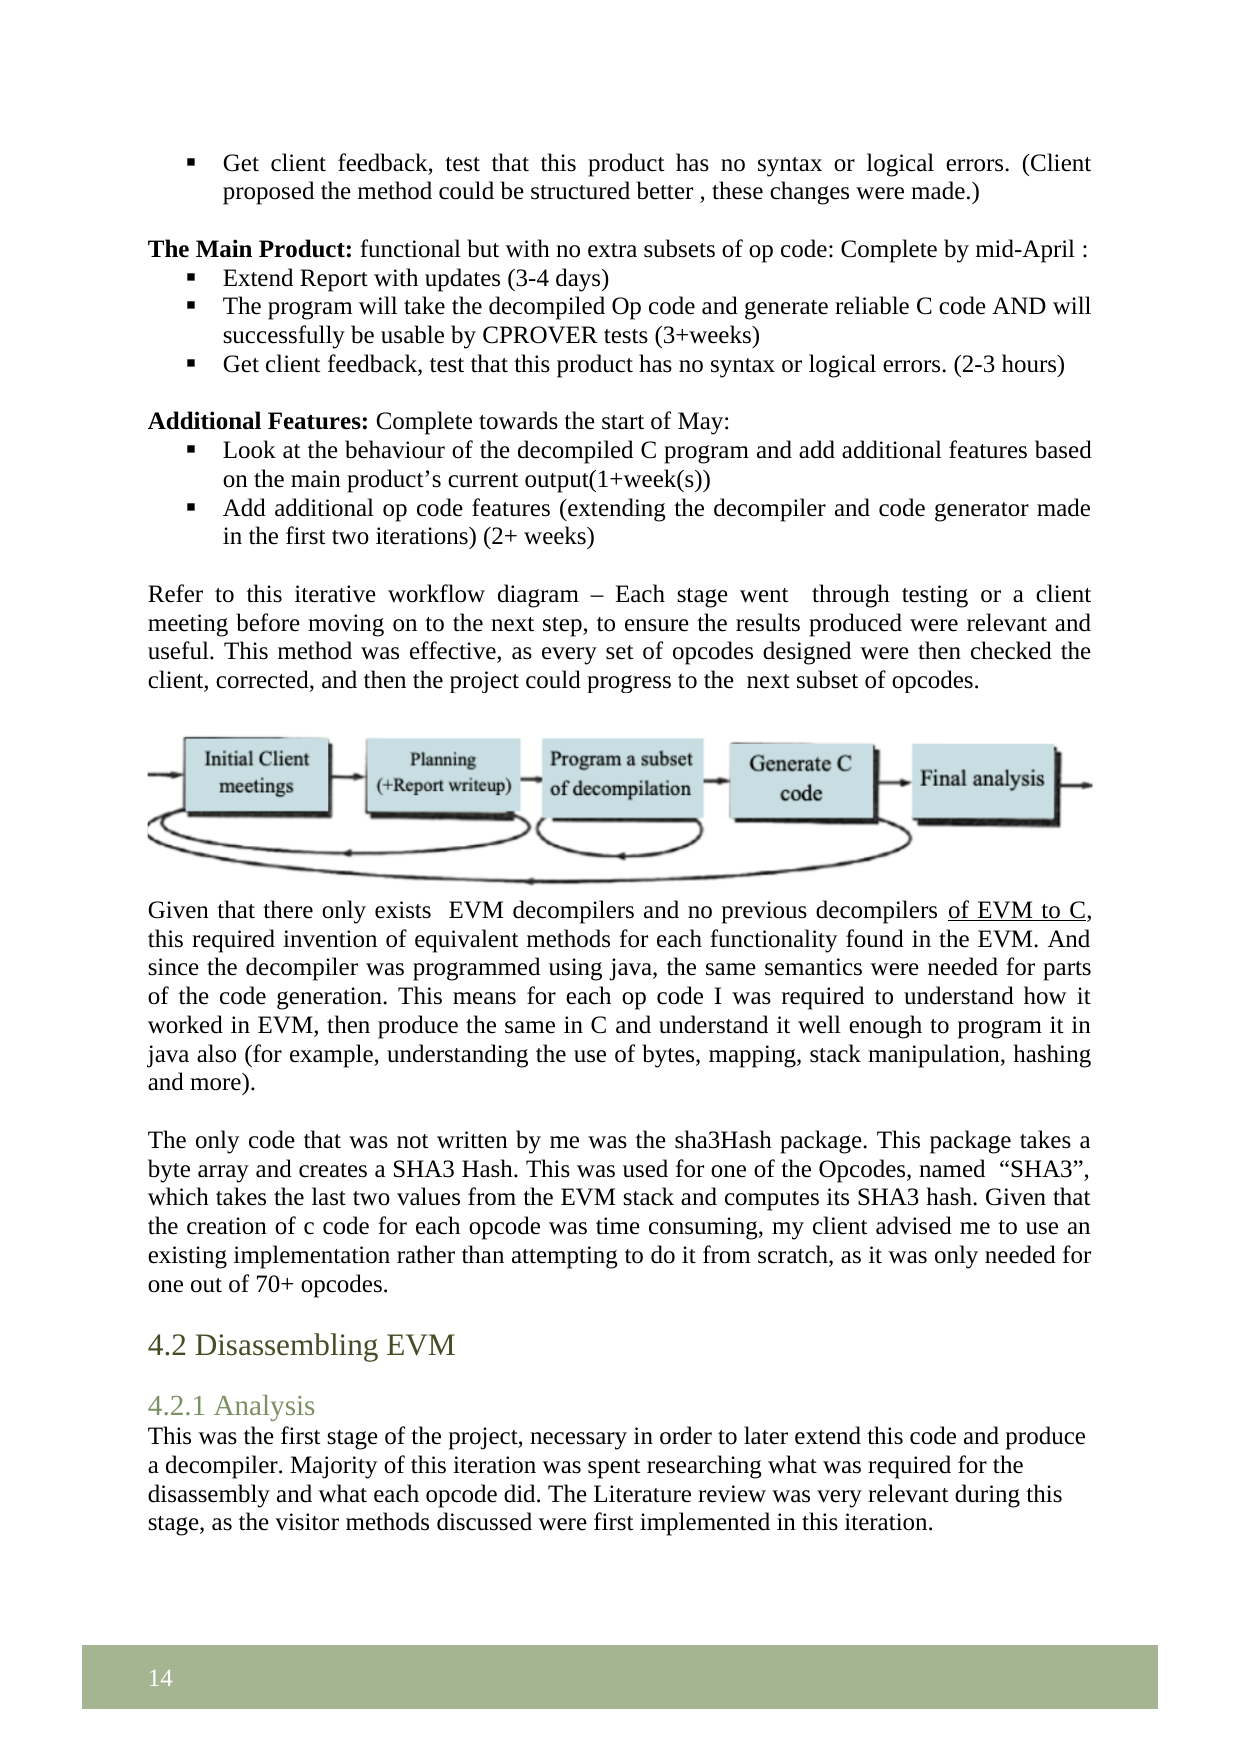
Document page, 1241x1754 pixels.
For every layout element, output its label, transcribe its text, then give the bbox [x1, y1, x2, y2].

list Look at the behaviour of the decompiled C program and add additional features based on the main product’s current output(1+week(s)) [185, 435, 1092, 493]
list The program will take the decompiled Op code and generate reliable C code AND will successfully be usable by CPROVER tests (3+weeks) [185, 291, 1092, 349]
text Additional Features: Complete towards the start of May: [148, 406, 1092, 435]
subtitle 4.2.1 Analysis [148, 1388, 1092, 1421]
text The Main Product: functional but with no extra subsets of op code: Complete by mid-April : [148, 234, 1092, 263]
text This was the first stage of the project, necessary in order to later extend this code and produce a decompiler. Majority of this iteration was spent researching what was required for the disassembly and what each opcode did. The Literature review was very relevant during this stage, as the visitor methods discussed were first implemented in this iteration. [148, 1421, 1092, 1536]
picture [147, 693, 1093, 895]
subtitle 4.2 Disassembling EVM [148, 1327, 1092, 1363]
text The only code that was not written by me was the sha3Hash package. This package takes a byte array and creates a SHA3 Hash. This was used for one of the Opcodes, named “SHA3”, which takes the last two values from the EVM stack and computes its SHA3 hash. Given that the creation of c code for each opcode was time consuming, my client advised me to use an existing implementation rather than attempting to do it from scratch, as it was only needed for one out of 70+ opcodes. [148, 1125, 1092, 1297]
text Given that there only exists EVM decompilers and no previous decompilers of EVM to C, this required invention of equivalent methods for each functionality found in the EVM. And since the decompiler was programmed using java, the same semantics were needed for parts of the code generation. This means for each op code I was required to understand how it worked in EVM, then produce the same in C and understand it well enough to program it in java also (for example, understanding the use of bytes, mapping, stack manipulation, hashing and more). [148, 895, 1092, 1096]
list Add additional op code features (extending the decompiler and code generator made in the first two iterations) (2+ weeks) [185, 493, 1092, 550]
list Get client feedback, test that this product has no syntax or logical errors. (Client proposed the method could be structured better , these changes were made.) [185, 148, 1092, 205]
text Refer to this iterative workflow diagram – Each stage went through testing or a client meeting before moving on to the next step, to ensure the results produced were relevant and useful. This method was effective, as every set of opcodes designed were then checked the client, corrected, and then the project could progress to the next subset of opcodes. [148, 579, 1092, 693]
list Extend Report with updates (3-4 days) [185, 263, 1092, 291]
list Get client feedback, test that this product has no syntax or logical errors. (2-3 hours) [185, 349, 1092, 378]
